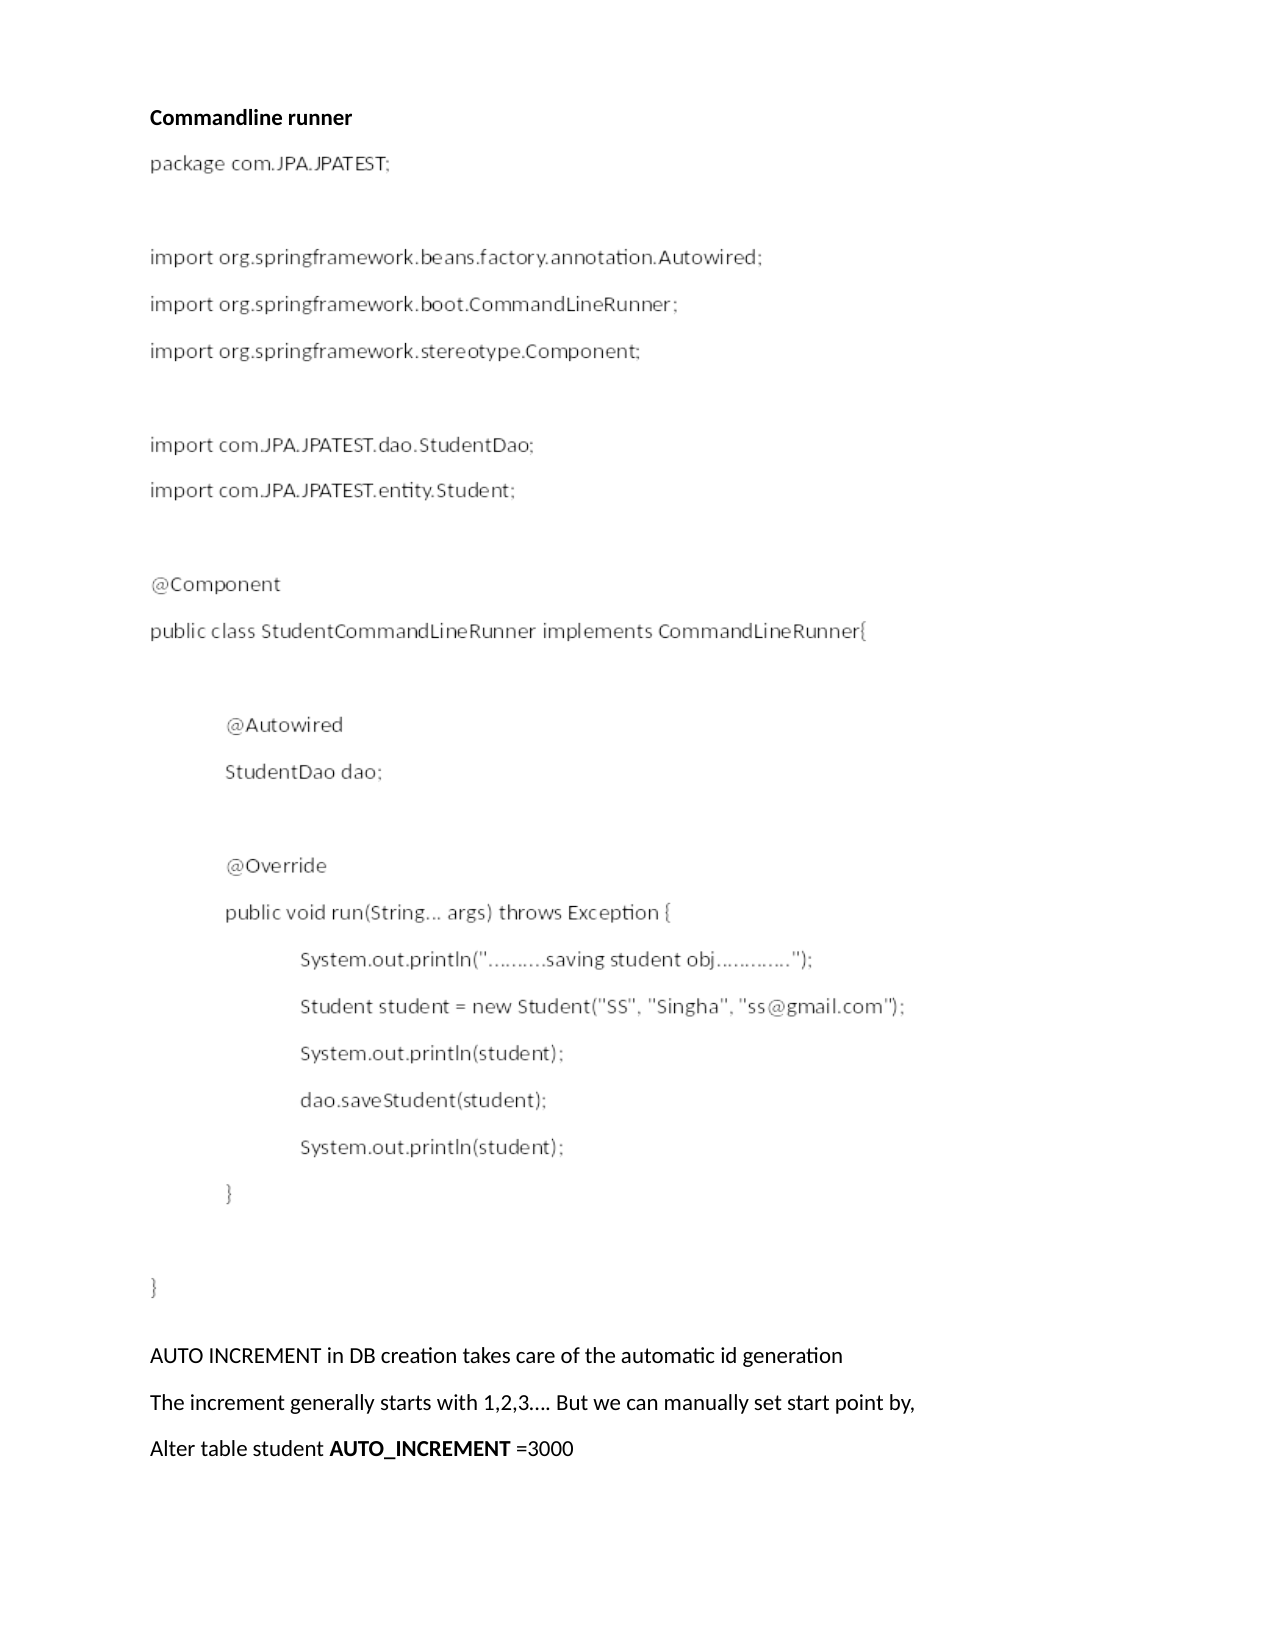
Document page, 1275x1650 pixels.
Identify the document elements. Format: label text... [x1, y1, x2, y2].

text AUTO INCREMENT in DB creation takes care of the automatic id generation [150, 1341, 1125, 1369]
text The increment generally starts with 1,2,3…. But we can manually set start point by, [150, 1388, 1125, 1416]
text Commandline runner [150, 103, 1125, 131]
text Alter table student AUTO_INCREMENT =3000 [150, 1434, 1125, 1462]
